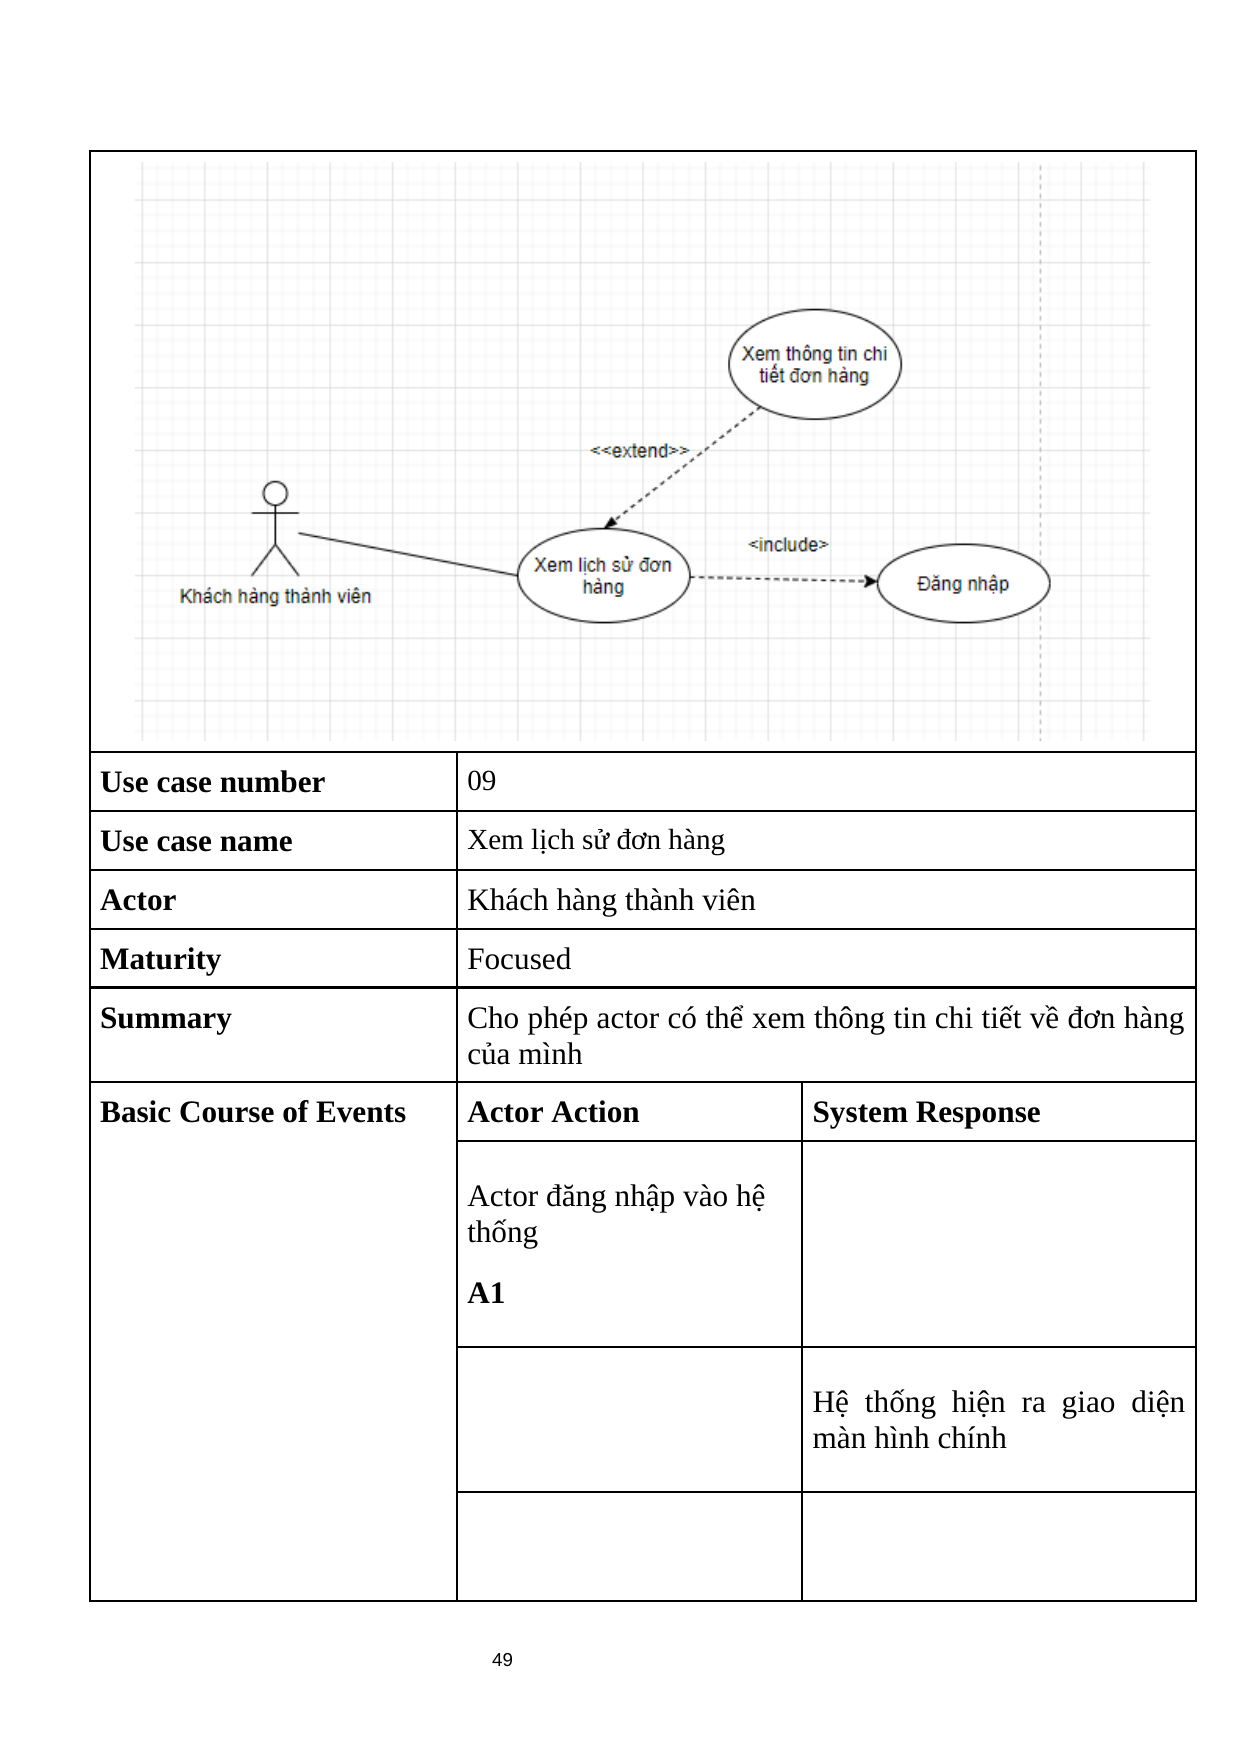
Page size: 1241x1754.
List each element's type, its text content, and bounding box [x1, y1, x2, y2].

table_cell System Response [803, 1083, 1195, 1140]
table_cell Focused [458, 930, 1195, 986]
table_cell Maturity [91, 930, 456, 986]
table_cell Actor Action [458, 1083, 801, 1140]
table_cell Khách hàng thành viên [458, 871, 1195, 928]
table_cell [803, 1142, 1195, 1346]
picture [134, 162, 1151, 741]
table_cell Summary [91, 989, 456, 1081]
table_header [91, 152, 1195, 751]
table_cell Actor đăng nhập vào hệ thống A1 [458, 1142, 801, 1346]
table_cell Use case number [91, 753, 456, 810]
table_cell Basic Course of Events [91, 1083, 456, 1599]
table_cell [458, 1493, 801, 1599]
table_cell Use case name [91, 812, 456, 869]
table_cell Xem lịch sử đơn hàng [458, 812, 1195, 869]
table_cell [458, 1348, 801, 1491]
table_cell Cho phép actor có thể xem thông tin chi tiết về đơn hàng của mình [458, 989, 1195, 1081]
table_cell [803, 1493, 1195, 1599]
table_cell Actor [91, 871, 456, 928]
table_cell 09 [458, 753, 1195, 810]
table_cell Hệ thống hiện ra giao diện màn hình chính [803, 1348, 1195, 1491]
